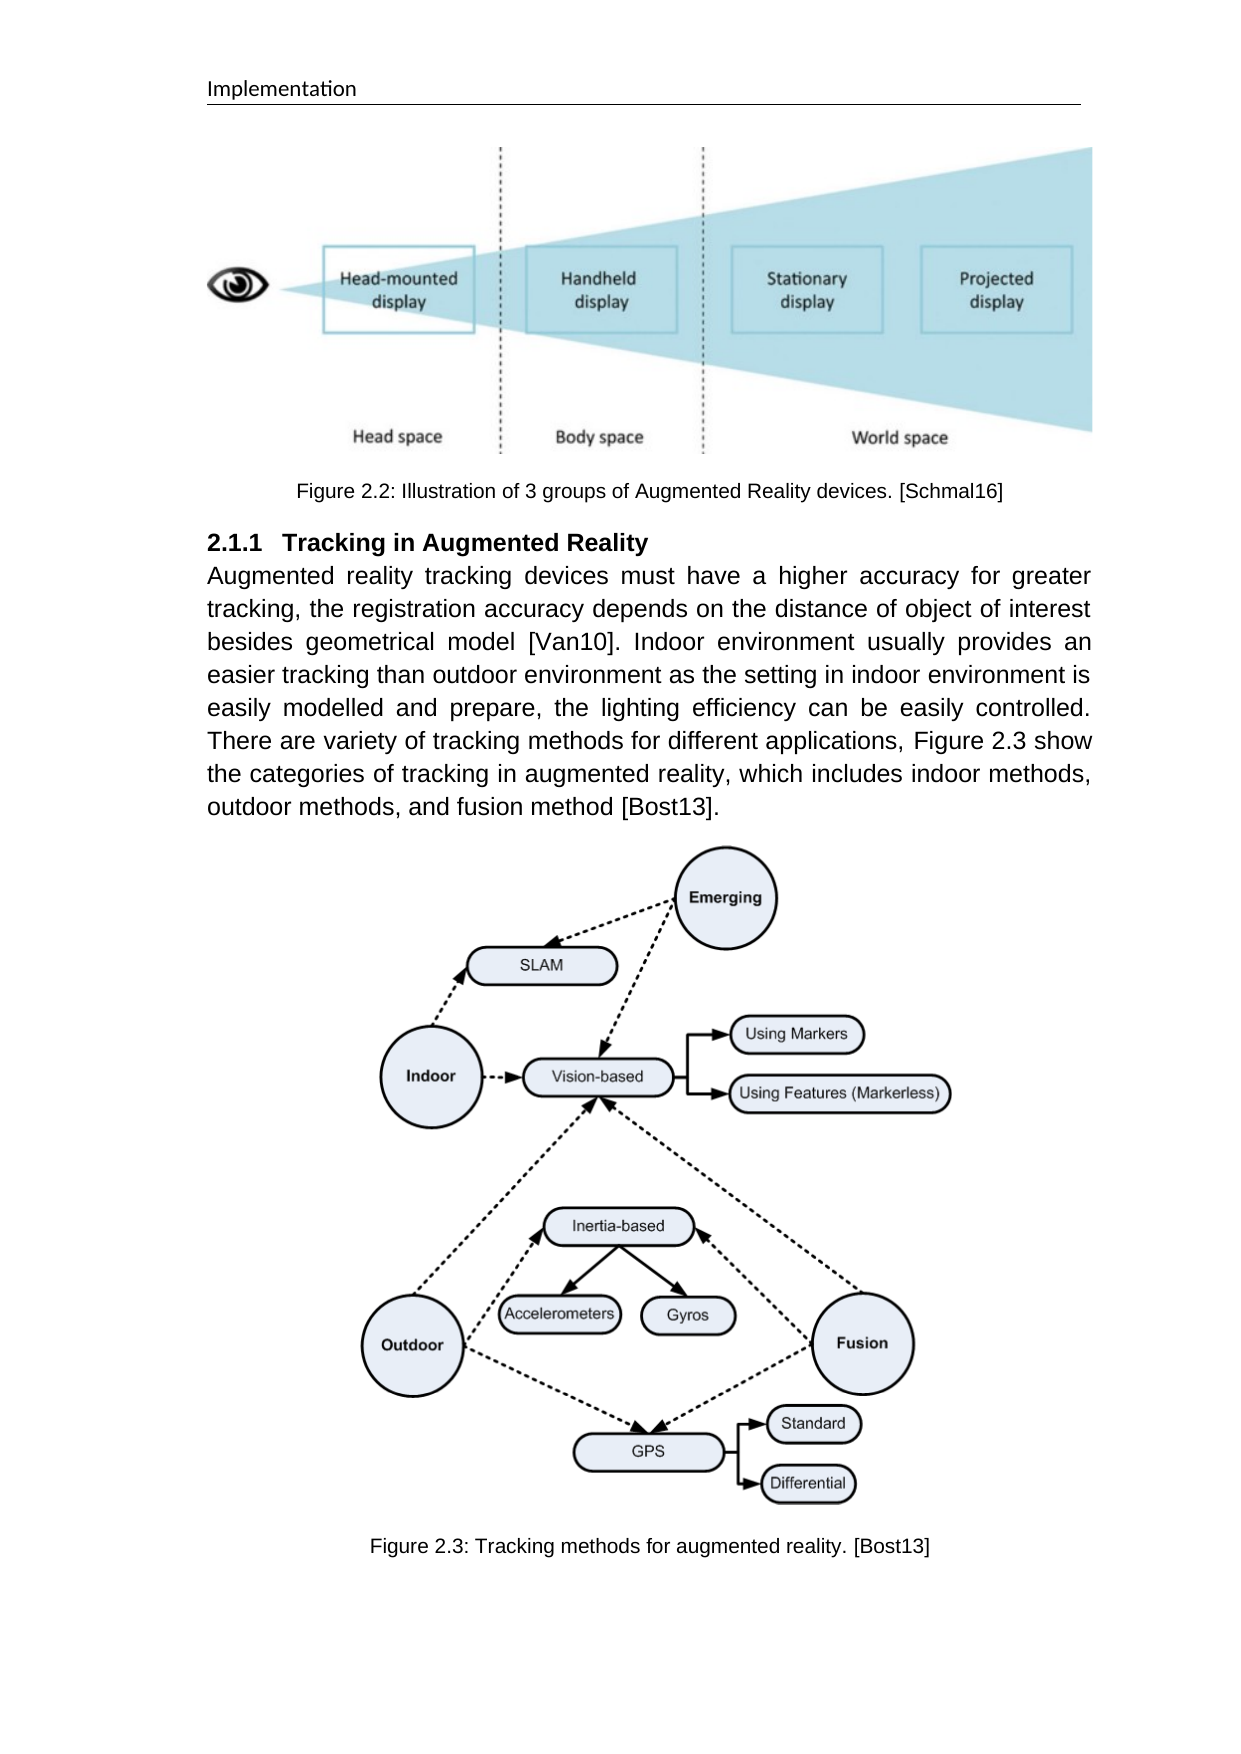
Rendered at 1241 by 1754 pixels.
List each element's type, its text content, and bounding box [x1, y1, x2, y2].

text Figure 2.3: Tracking methods for augmented reality. [Bost13] [207, 1533, 1092, 1557]
subtitle Tracking in Augmented Reality [207, 528, 1092, 556]
text Augmented reality tracking devices must have a higher accuracy for greater tracking, the registration accuracy depends on the distance of object of interest besides geometrical model [Van10]. Indoor environment usually provides an easier tracking than outdoor environment as the setting in indoor environment is easily modelled and prepare, the lighting efficiency can be easily controlled. There are variety of tracking methods for different applications, Figure 2.3 show the categories of tracking in augmented reality, which includes indoor methods, outdoor methods, and fusion method [Bost13]. [207, 561, 1092, 821]
picture [343, 845, 956, 1509]
text Figure 2.2: Illustration of 3 groups of Augmented Reality devices. [Schmal16] [207, 479, 1092, 503]
picture [206, 147, 1093, 454]
